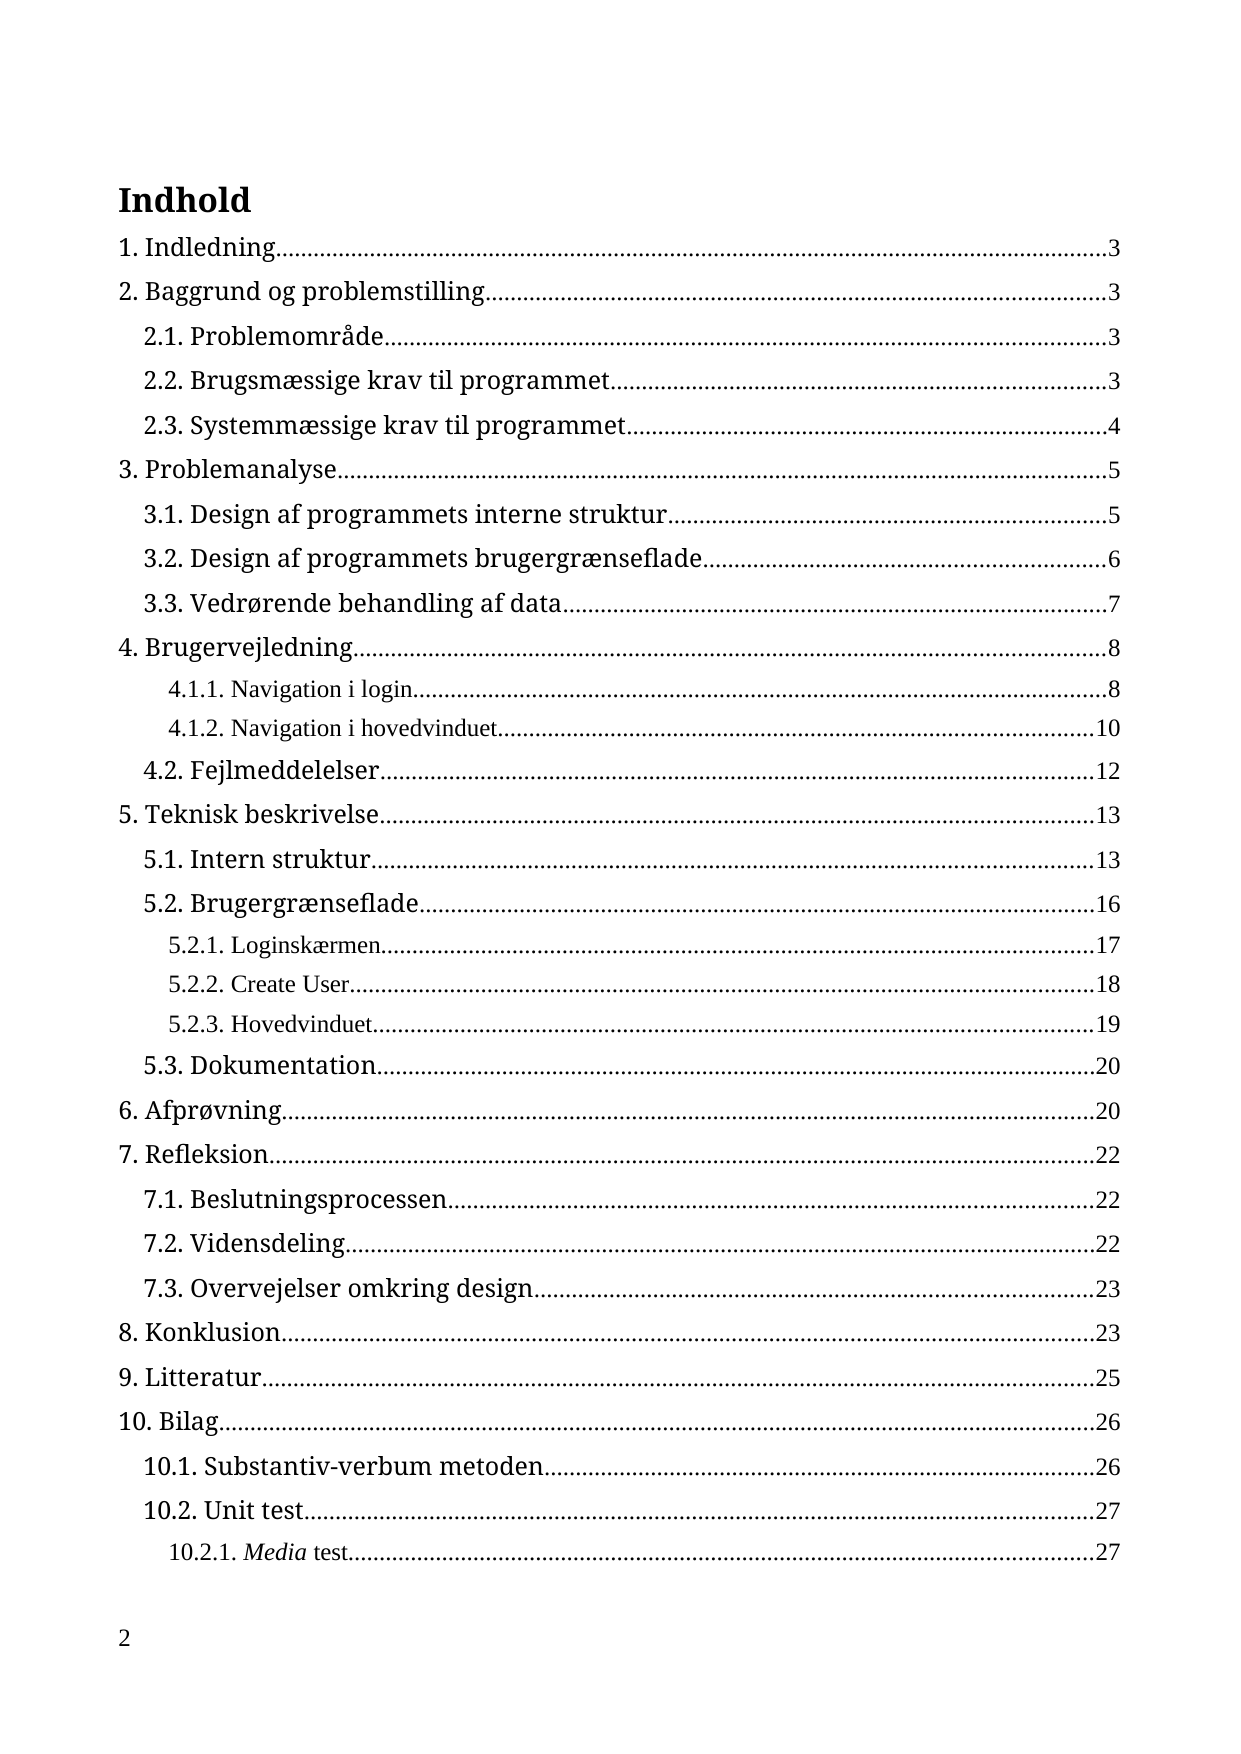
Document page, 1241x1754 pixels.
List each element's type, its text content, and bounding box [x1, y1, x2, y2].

text 5.1. Intern struktur 13 [143, 841, 1122, 876]
text 7. Refleksion 22 [118, 1137, 1122, 1171]
text 5.2.3. Hovedvinduet 19 [168, 1009, 1122, 1037]
text 5.2. Brugergrænseflade 16 [143, 886, 1122, 920]
text 10.2.1. Media test 27 [168, 1537, 1122, 1566]
text 3. Problemanalyse 5 [118, 452, 1122, 486]
text 5.2.1. Loginskærmen 17 [168, 930, 1122, 959]
text 10.2. Unit test 27 [143, 1493, 1122, 1527]
text 4. Brugervejledning 8 [118, 630, 1122, 664]
text 7.3. Overvejelser omkring design 23 [143, 1270, 1122, 1304]
text 2.1. Problemområde 3 [143, 318, 1122, 352]
text 5.2.2. Create User 18 [168, 969, 1122, 998]
text Indhold [118, 177, 1122, 223]
text 2.3. Systemmæssige krav til programmet 4 [143, 407, 1122, 441]
text 4.1.1. Navigation i login 8 [168, 674, 1122, 703]
text 8. Konklusion 23 [118, 1315, 1122, 1349]
text 2.2. Brugsmæssige krav til programmet 3 [143, 363, 1122, 397]
text 2. Baggrund og problemstilling 3 [118, 274, 1122, 308]
text 7.2. Vidensdeling 22 [143, 1226, 1122, 1260]
text 4.2. Fejlmeddelelser 12 [143, 752, 1122, 787]
text 6. Afprøvning 20 [118, 1092, 1122, 1126]
text 7.1. Beslutningsprocessen 22 [143, 1181, 1122, 1215]
text 3.2. Design af programmets brugergrænseflade 6 [143, 541, 1122, 575]
text 5. Teknisk beskrivelse 13 [118, 797, 1122, 831]
text 5.3. Dokumentation 20 [143, 1048, 1122, 1082]
text 3.3. Vedrørende behandling af data 7 [143, 585, 1122, 619]
text 1. Indledning 3 [118, 229, 1122, 263]
text 10. Bilag 26 [118, 1404, 1122, 1438]
text 3.1. Design af programmets interne struktur 5 [143, 496, 1122, 530]
text 10.1. Substantiv-verbum metoden 26 [143, 1448, 1122, 1482]
text 4.1.2. Navigation i hovedvinduet 10 [168, 713, 1122, 742]
text 9. Litteratur 25 [118, 1359, 1122, 1393]
